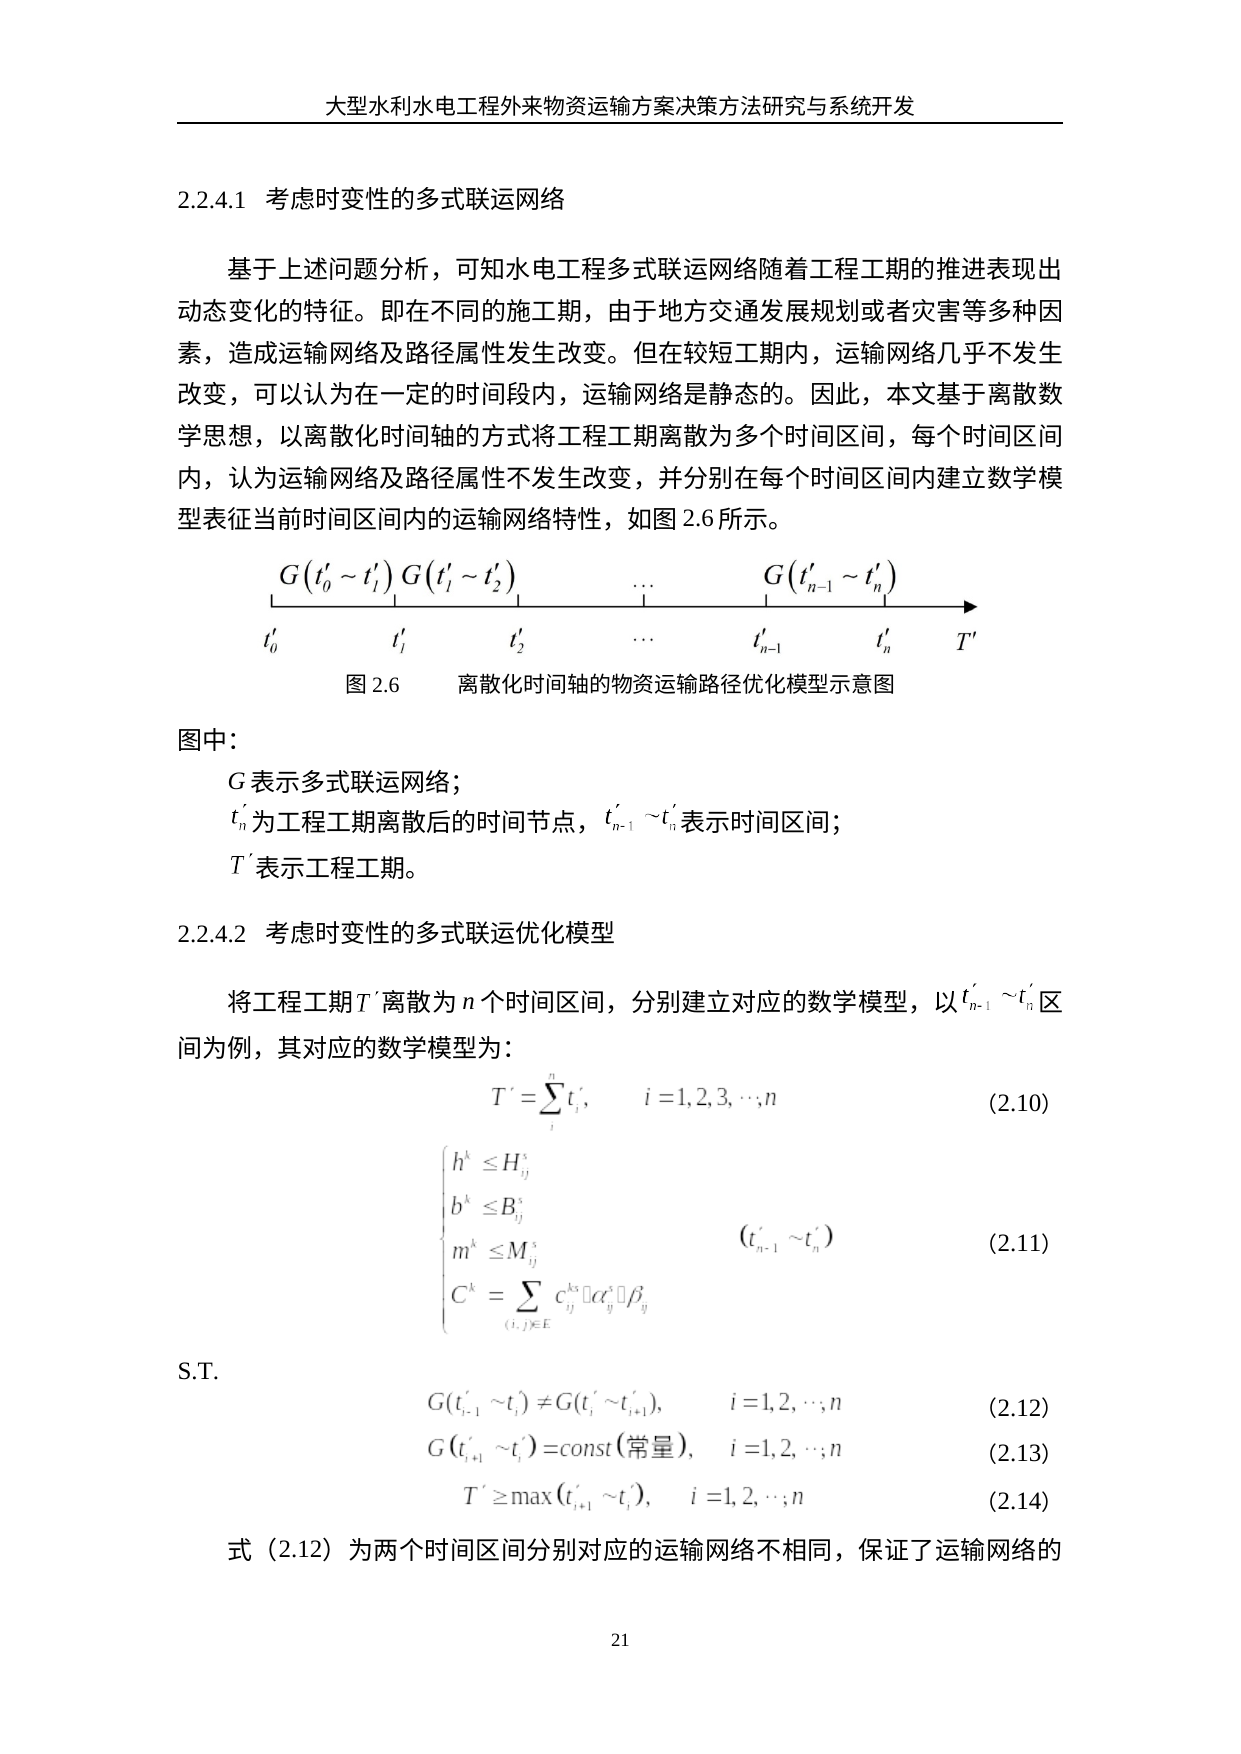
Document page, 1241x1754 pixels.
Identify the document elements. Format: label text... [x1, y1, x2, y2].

text 将工程工期离散为n个时间区间，分别建立对应的数学模型，以区间为例，其对应的数学模型为： [177, 978, 1063, 1064]
text （2.11） [177, 1141, 1063, 1343]
text 图中： [177, 715, 1063, 757]
text 为工程工期离散后的时间节点，表示时间区间； [177, 798, 1063, 843]
picture [257, 552, 984, 666]
text 表示工程工期。 [177, 843, 1063, 885]
text （2.14） [177, 1477, 1063, 1525]
text S.T. [177, 1343, 1063, 1385]
text 考虑时变性的多式联运网络 [177, 164, 1063, 232]
text 考虑时变性的多式联运优化模型 [177, 897, 1063, 965]
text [177, 1525, 1063, 1566]
text （2.13） [177, 1429, 1063, 1477]
text （2.10） [177, 1064, 1063, 1141]
text G表示多式联运网络； [177, 757, 1063, 798]
text （2.12） [177, 1385, 1063, 1429]
